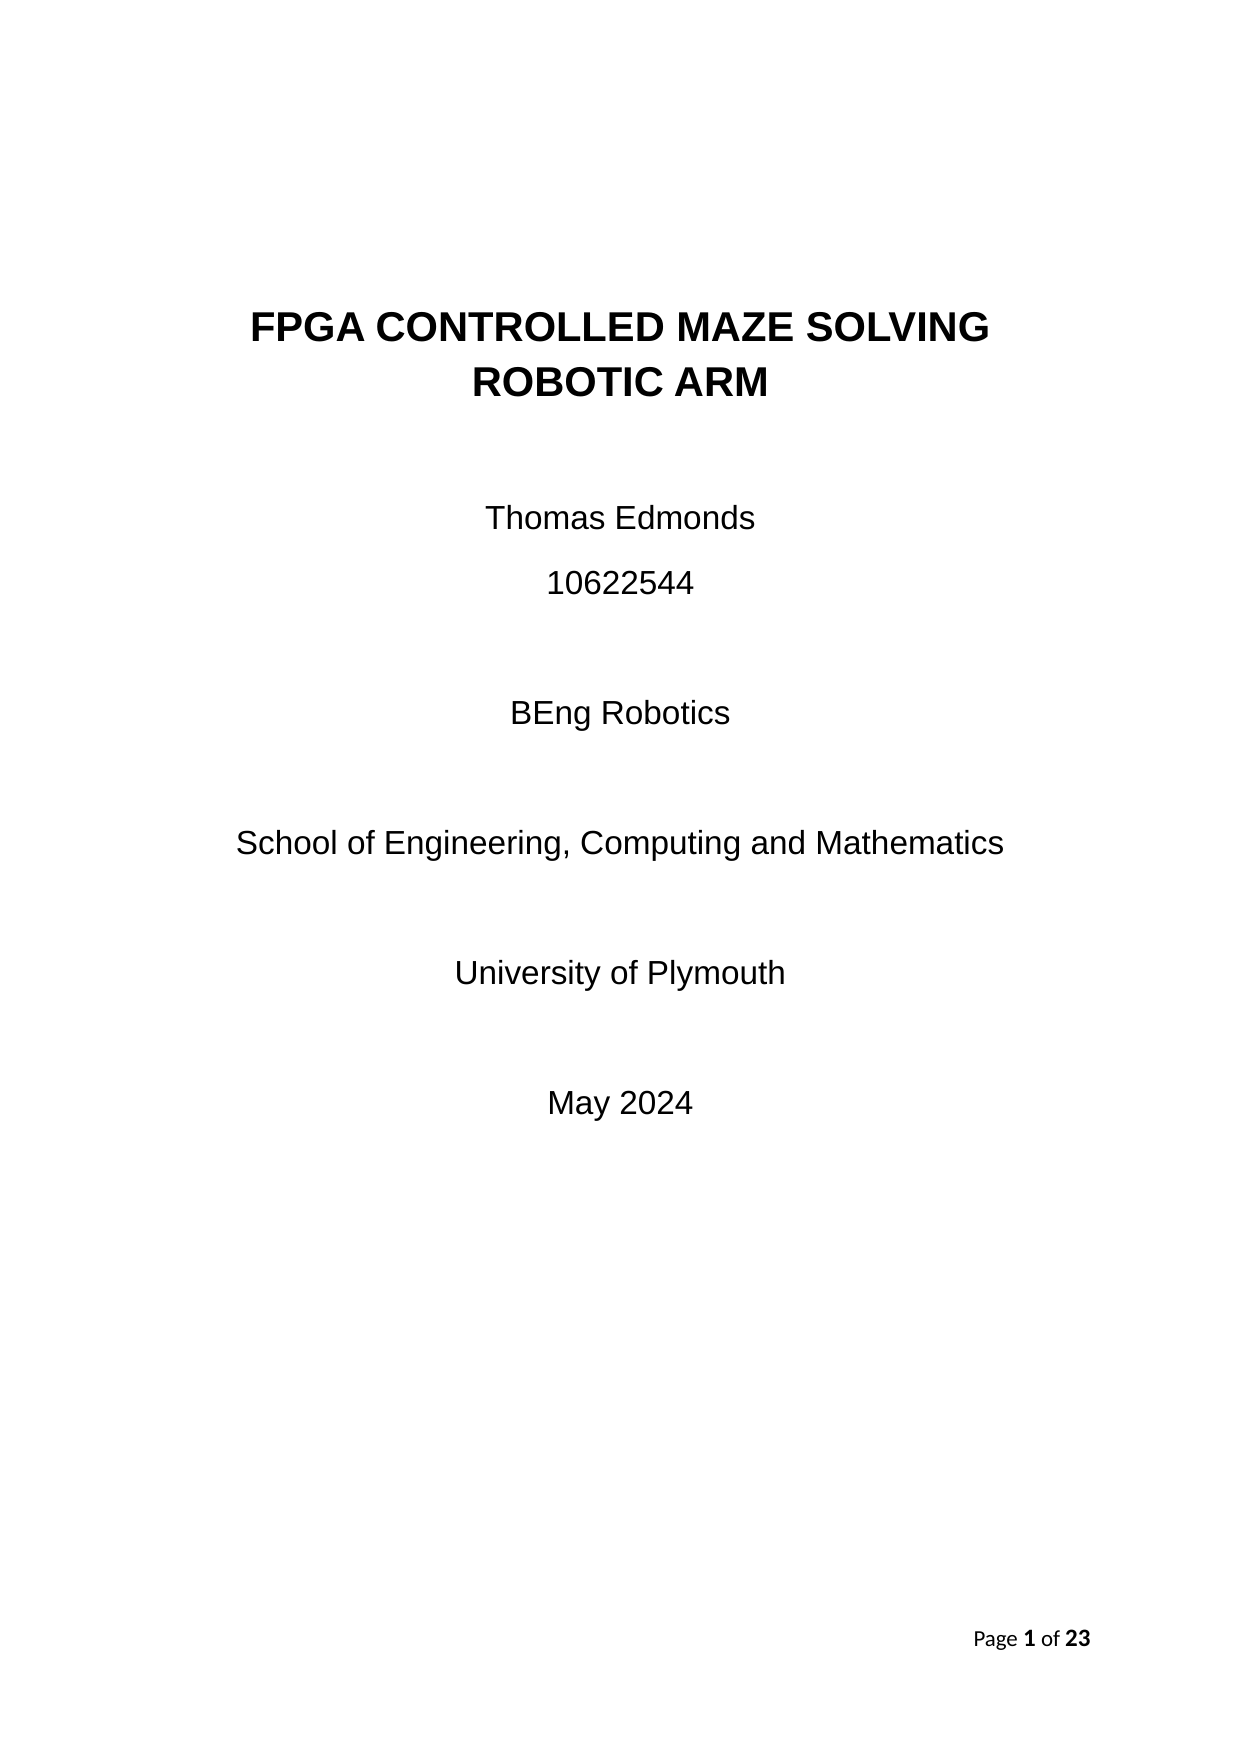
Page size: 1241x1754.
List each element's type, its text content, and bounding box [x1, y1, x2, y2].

text BEng Robotics [150, 693, 1090, 731]
text University of Plymouth [150, 953, 1090, 991]
text May 2024 [150, 1083, 1090, 1121]
text FPGA CONTROLLED MAZE SOLVING ROBOTIC ARM [150, 302, 1090, 405]
text Thomas Edmonds [150, 498, 1090, 536]
text School of Engineering, Computing and Mathematics [150, 823, 1090, 861]
text 10622544 [150, 563, 1090, 601]
